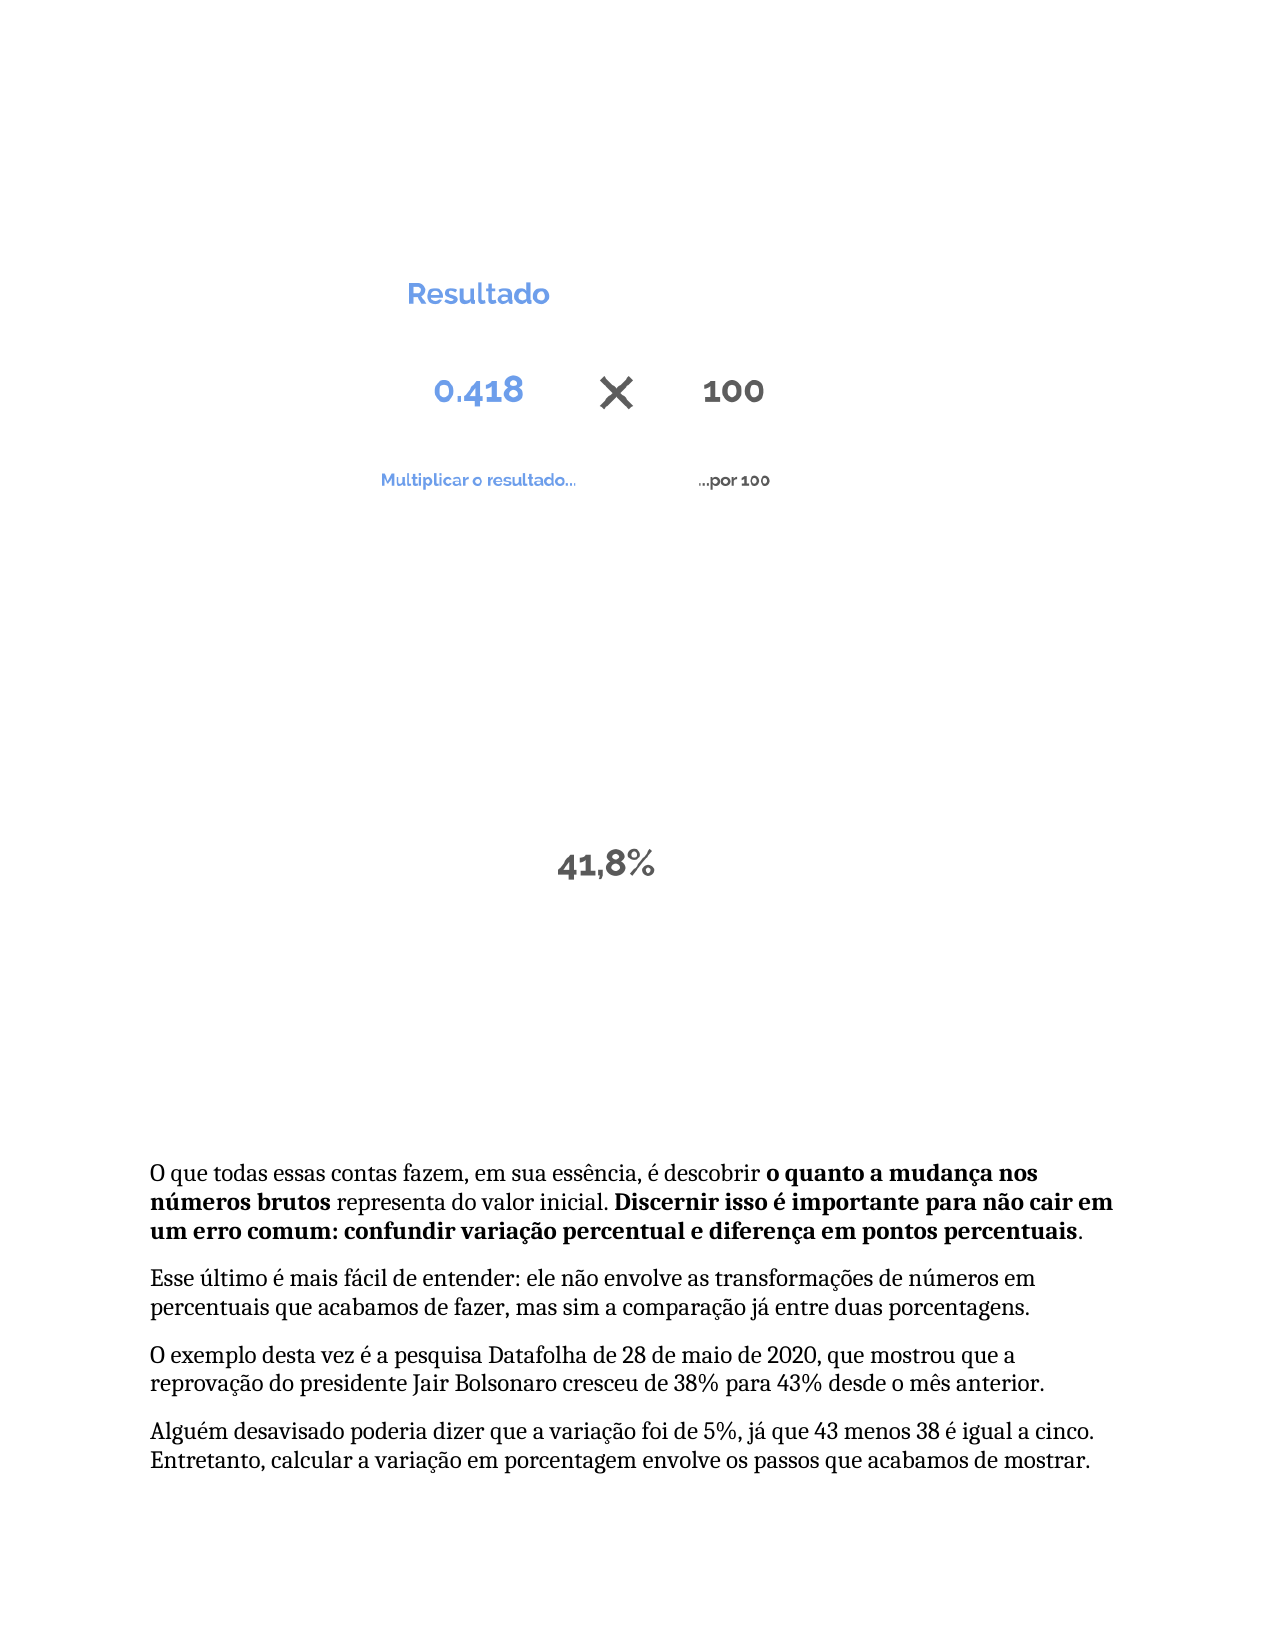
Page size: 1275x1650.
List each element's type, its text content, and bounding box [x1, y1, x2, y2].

picture [168, 150, 1044, 643]
text O exemplo desta vez é a pesquisa Datafolha de 28 de maio de 2020, que mostrou que a reprovação do presidente Jair Bolsonaro cresceu de 38% para 43% desde o mês anterior. [150, 1341, 1125, 1398]
text O que todas essas contas fazem, em sua essência, é descobrir o quanto a mudança nos números brutos representa do valor inicial. Discernir isso é importante para não cair em um erro comum: confundir variação percentual e diferença em pontos percentuais. [150, 1159, 1125, 1246]
text Esse último é mais fácil de entender: ele não envolve as transformações de números em percentuais que acabamos de fazer, mas sim a comparação já entre duas porcentagens. [150, 1264, 1125, 1322]
picture [168, 648, 1044, 1141]
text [150, 1417, 1125, 1474]
